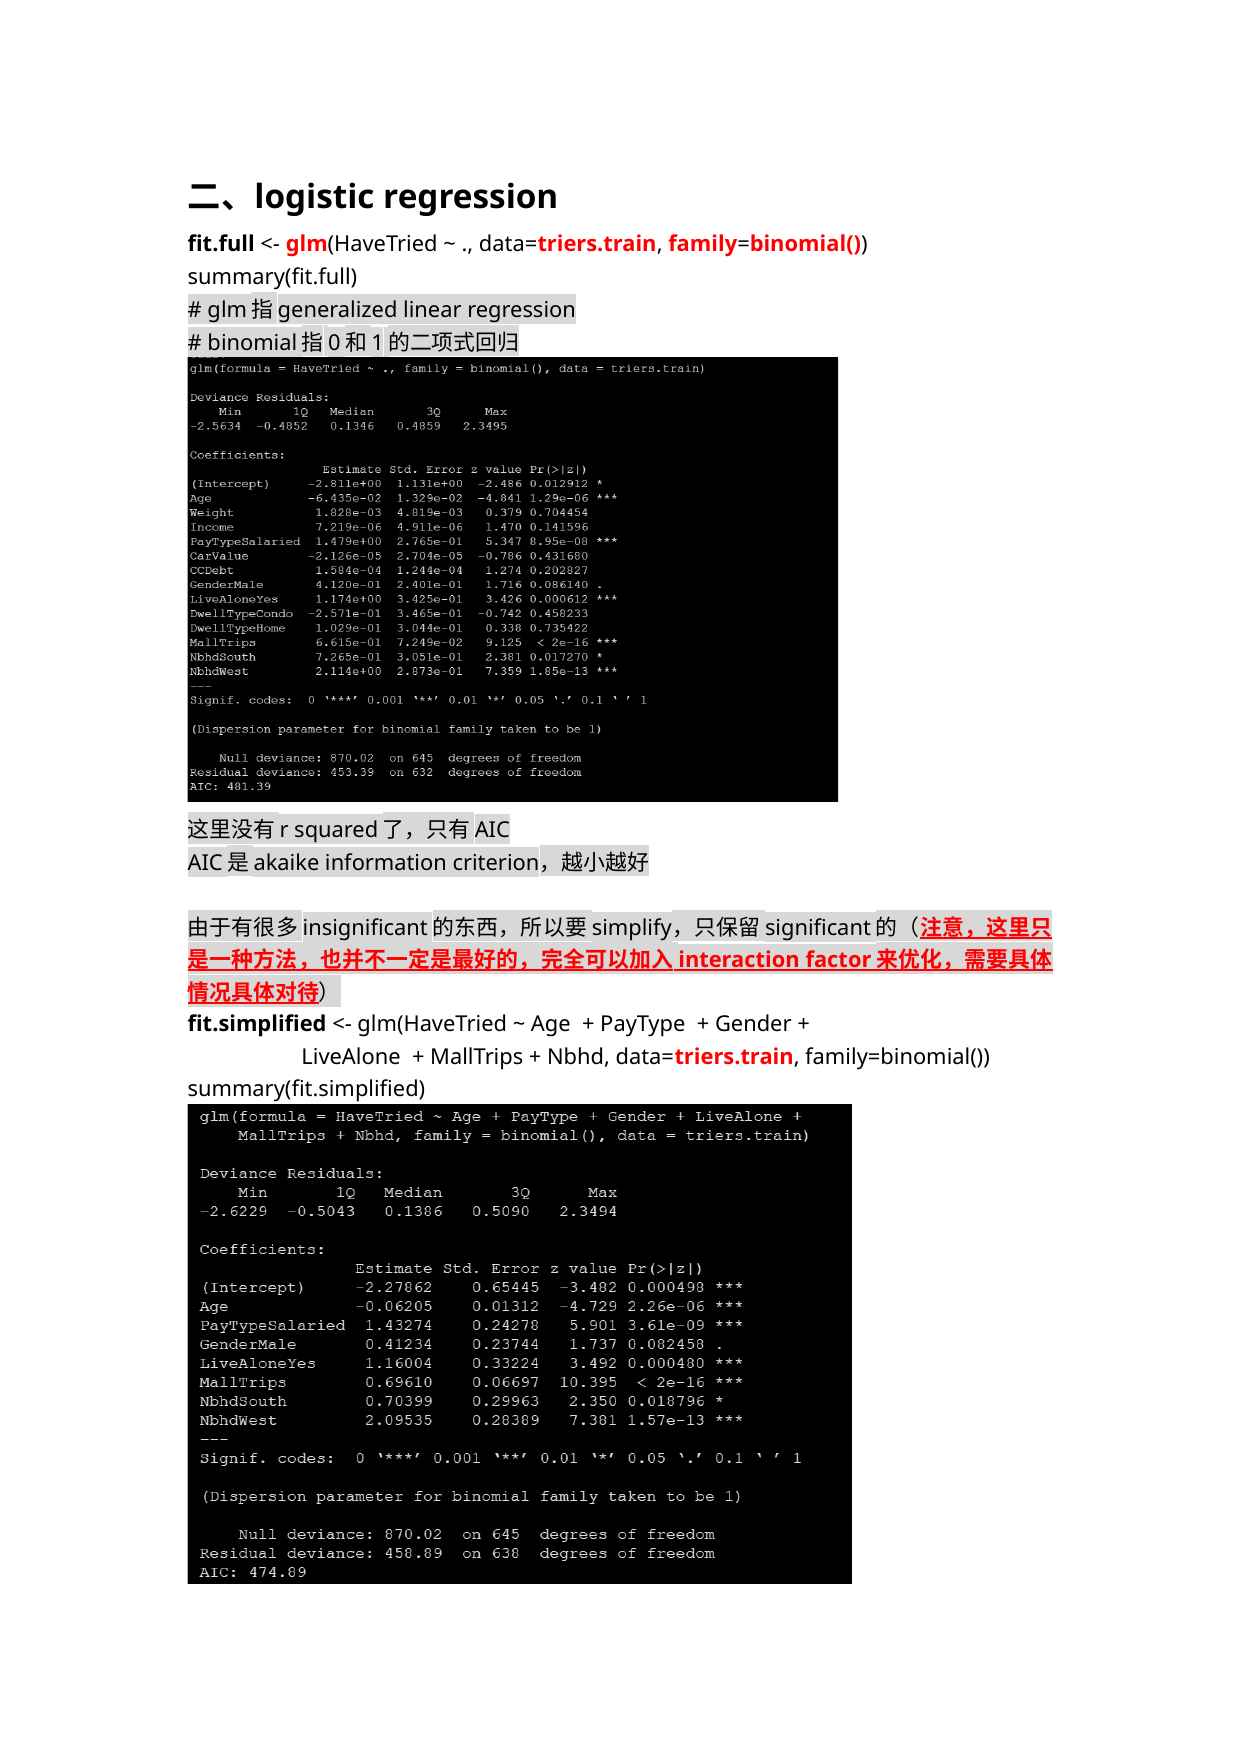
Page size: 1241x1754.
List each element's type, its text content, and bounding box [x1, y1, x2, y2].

text AIC是akaike information criterion，越小越好 [187, 844, 1053, 877]
text # binomial指0和1的二项式回归 [187, 324, 1053, 357]
text fit.full <- glm(HaveTried ~ ., data=triers.train, family=binomial()) [187, 227, 1053, 259]
text # glm指generalized linear regression [277, 292, 1053, 324]
picture [187, 357, 839, 802]
text 由于有很多insignificant的东西，所以要simplify，只保留significant的（注意，这里只是一种方法，也并不一定是最好的，完全可以加入interaction factor来优化，需要具体情况具体对待） [187, 909, 1053, 969]
text summary(fit.full) [187, 259, 1053, 292]
text 由于有很多insignificant的东西，所以要simplify，只保留significant的（注意，这里只是一种方法，也并不一定是最好的，完全可以加入interaction factor来优化，需要具体情况具体对待） [187, 970, 1053, 1007]
text fit.simplified <- glm(HaveTried ~ Age + PayType + Gender + [187, 1007, 1053, 1039]
text LiveAlone + MallTrips + Nbhd, data=triers.train, family=binomial()) [187, 1039, 1053, 1072]
picture [187, 1104, 852, 1584]
text 二、logistic regression [187, 162, 1053, 227]
text 这里没有r squared了，只有AIC [474, 812, 1053, 844]
text summary(fit.simplified) [187, 1072, 1053, 1104]
